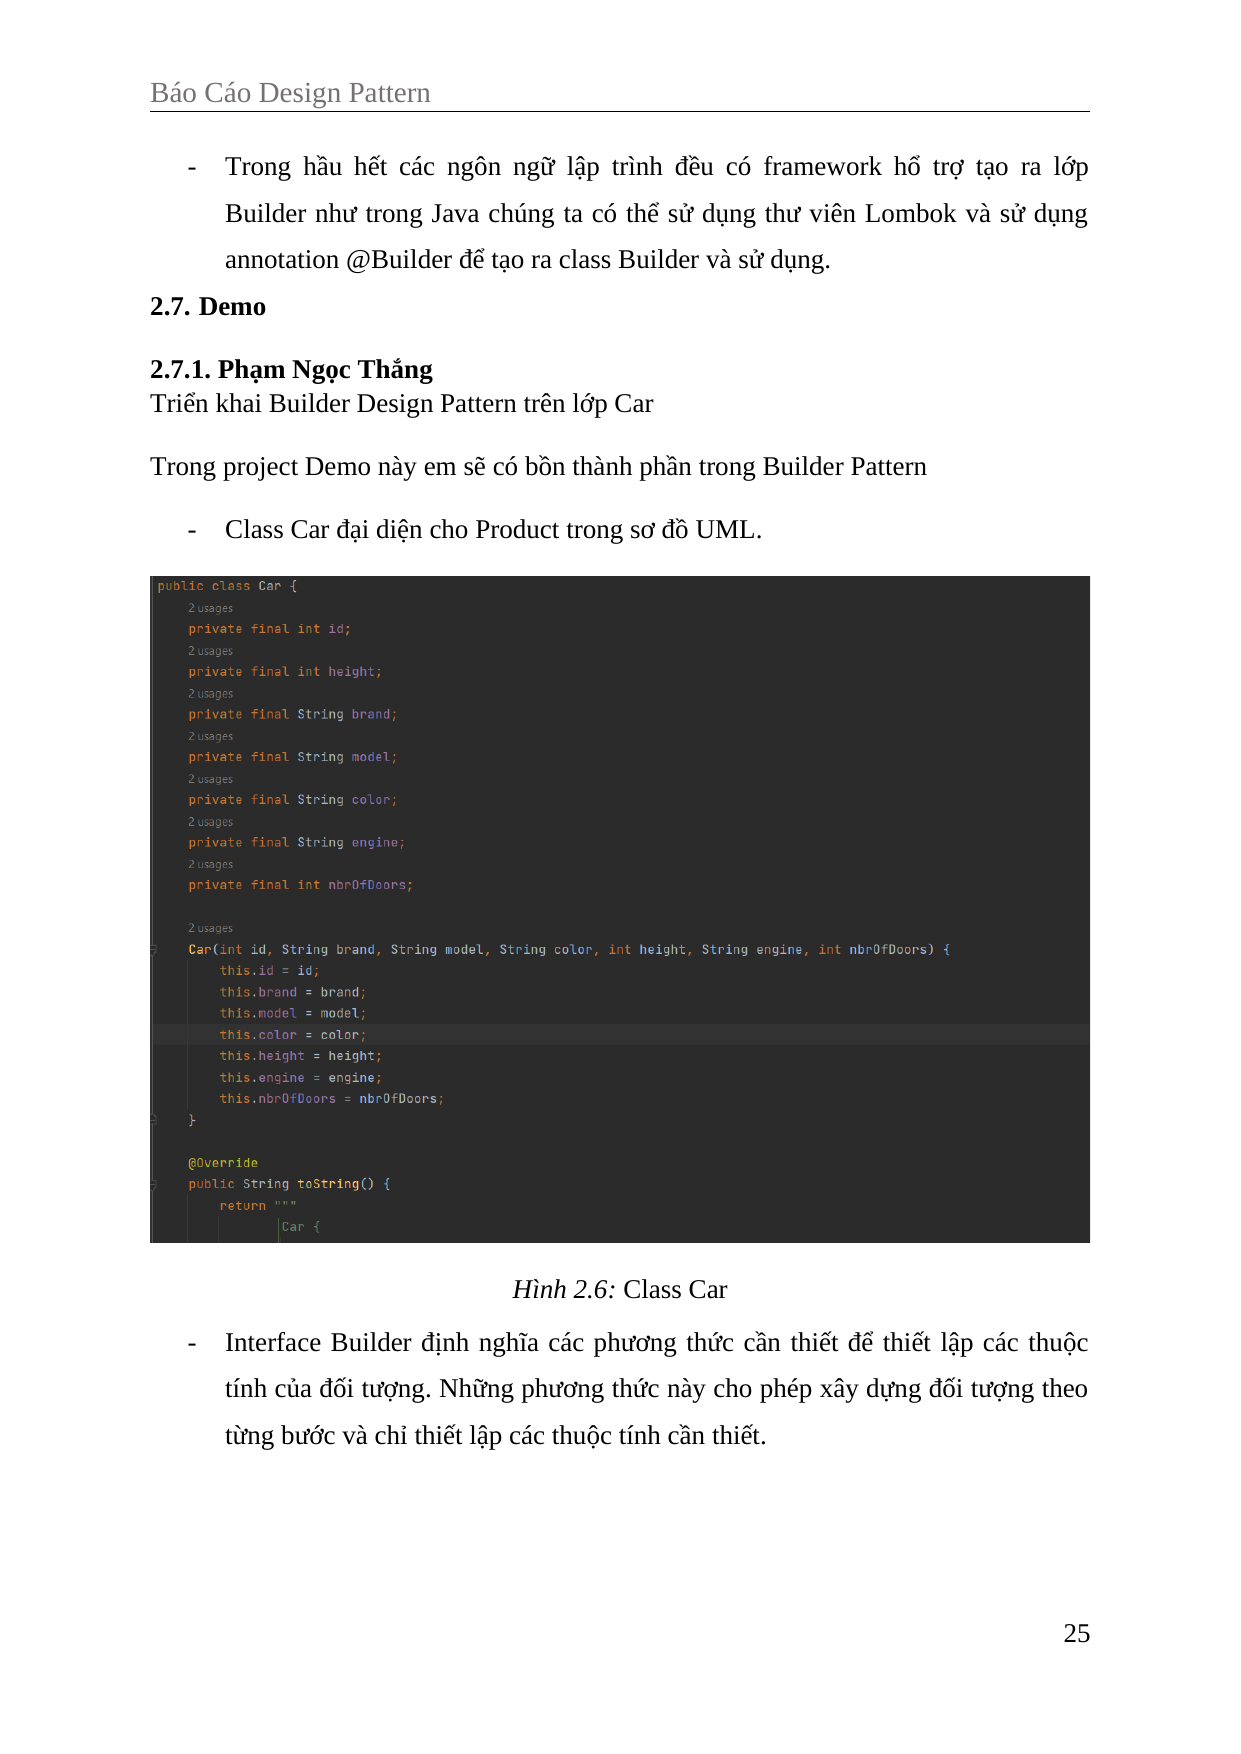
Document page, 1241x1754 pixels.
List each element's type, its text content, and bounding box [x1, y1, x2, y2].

list Demo [150, 290, 1090, 321]
list Class Car đại diện cho Product trong sơ đồ UML. [187, 513, 1090, 545]
text Triển khai Builder Design Pattern trên lớp Car [150, 387, 1090, 418]
picture [150, 576, 1091, 1243]
text Trong project Demo này em sẽ có bồn thành phần trong Builder Pattern [150, 450, 1090, 481]
text Hình 2.6: Class Car [150, 1274, 1090, 1305]
subtitle 2.7.1. Phạm Ngọc Thắng [150, 353, 1090, 384]
list Trong hầu hết các ngôn ngữ lập trình đều có framework hổ trợ tạo ra lớp Builder như trong Java chúng ta có thể sử dụng thư viên Lombok và sử dụng annotation @Builder để tạo ra class Builder và sử dụng. [187, 150, 1090, 274]
list Interface Builder định nghĩa các phương thức cần thiết để thiết lập các thuộc tính của đối tượng. Những phương thức này cho phép xây dựng đối tượng theo từng bước và chỉ thiết lập các thuộc tính cần thiết. [187, 1326, 1090, 1450]
